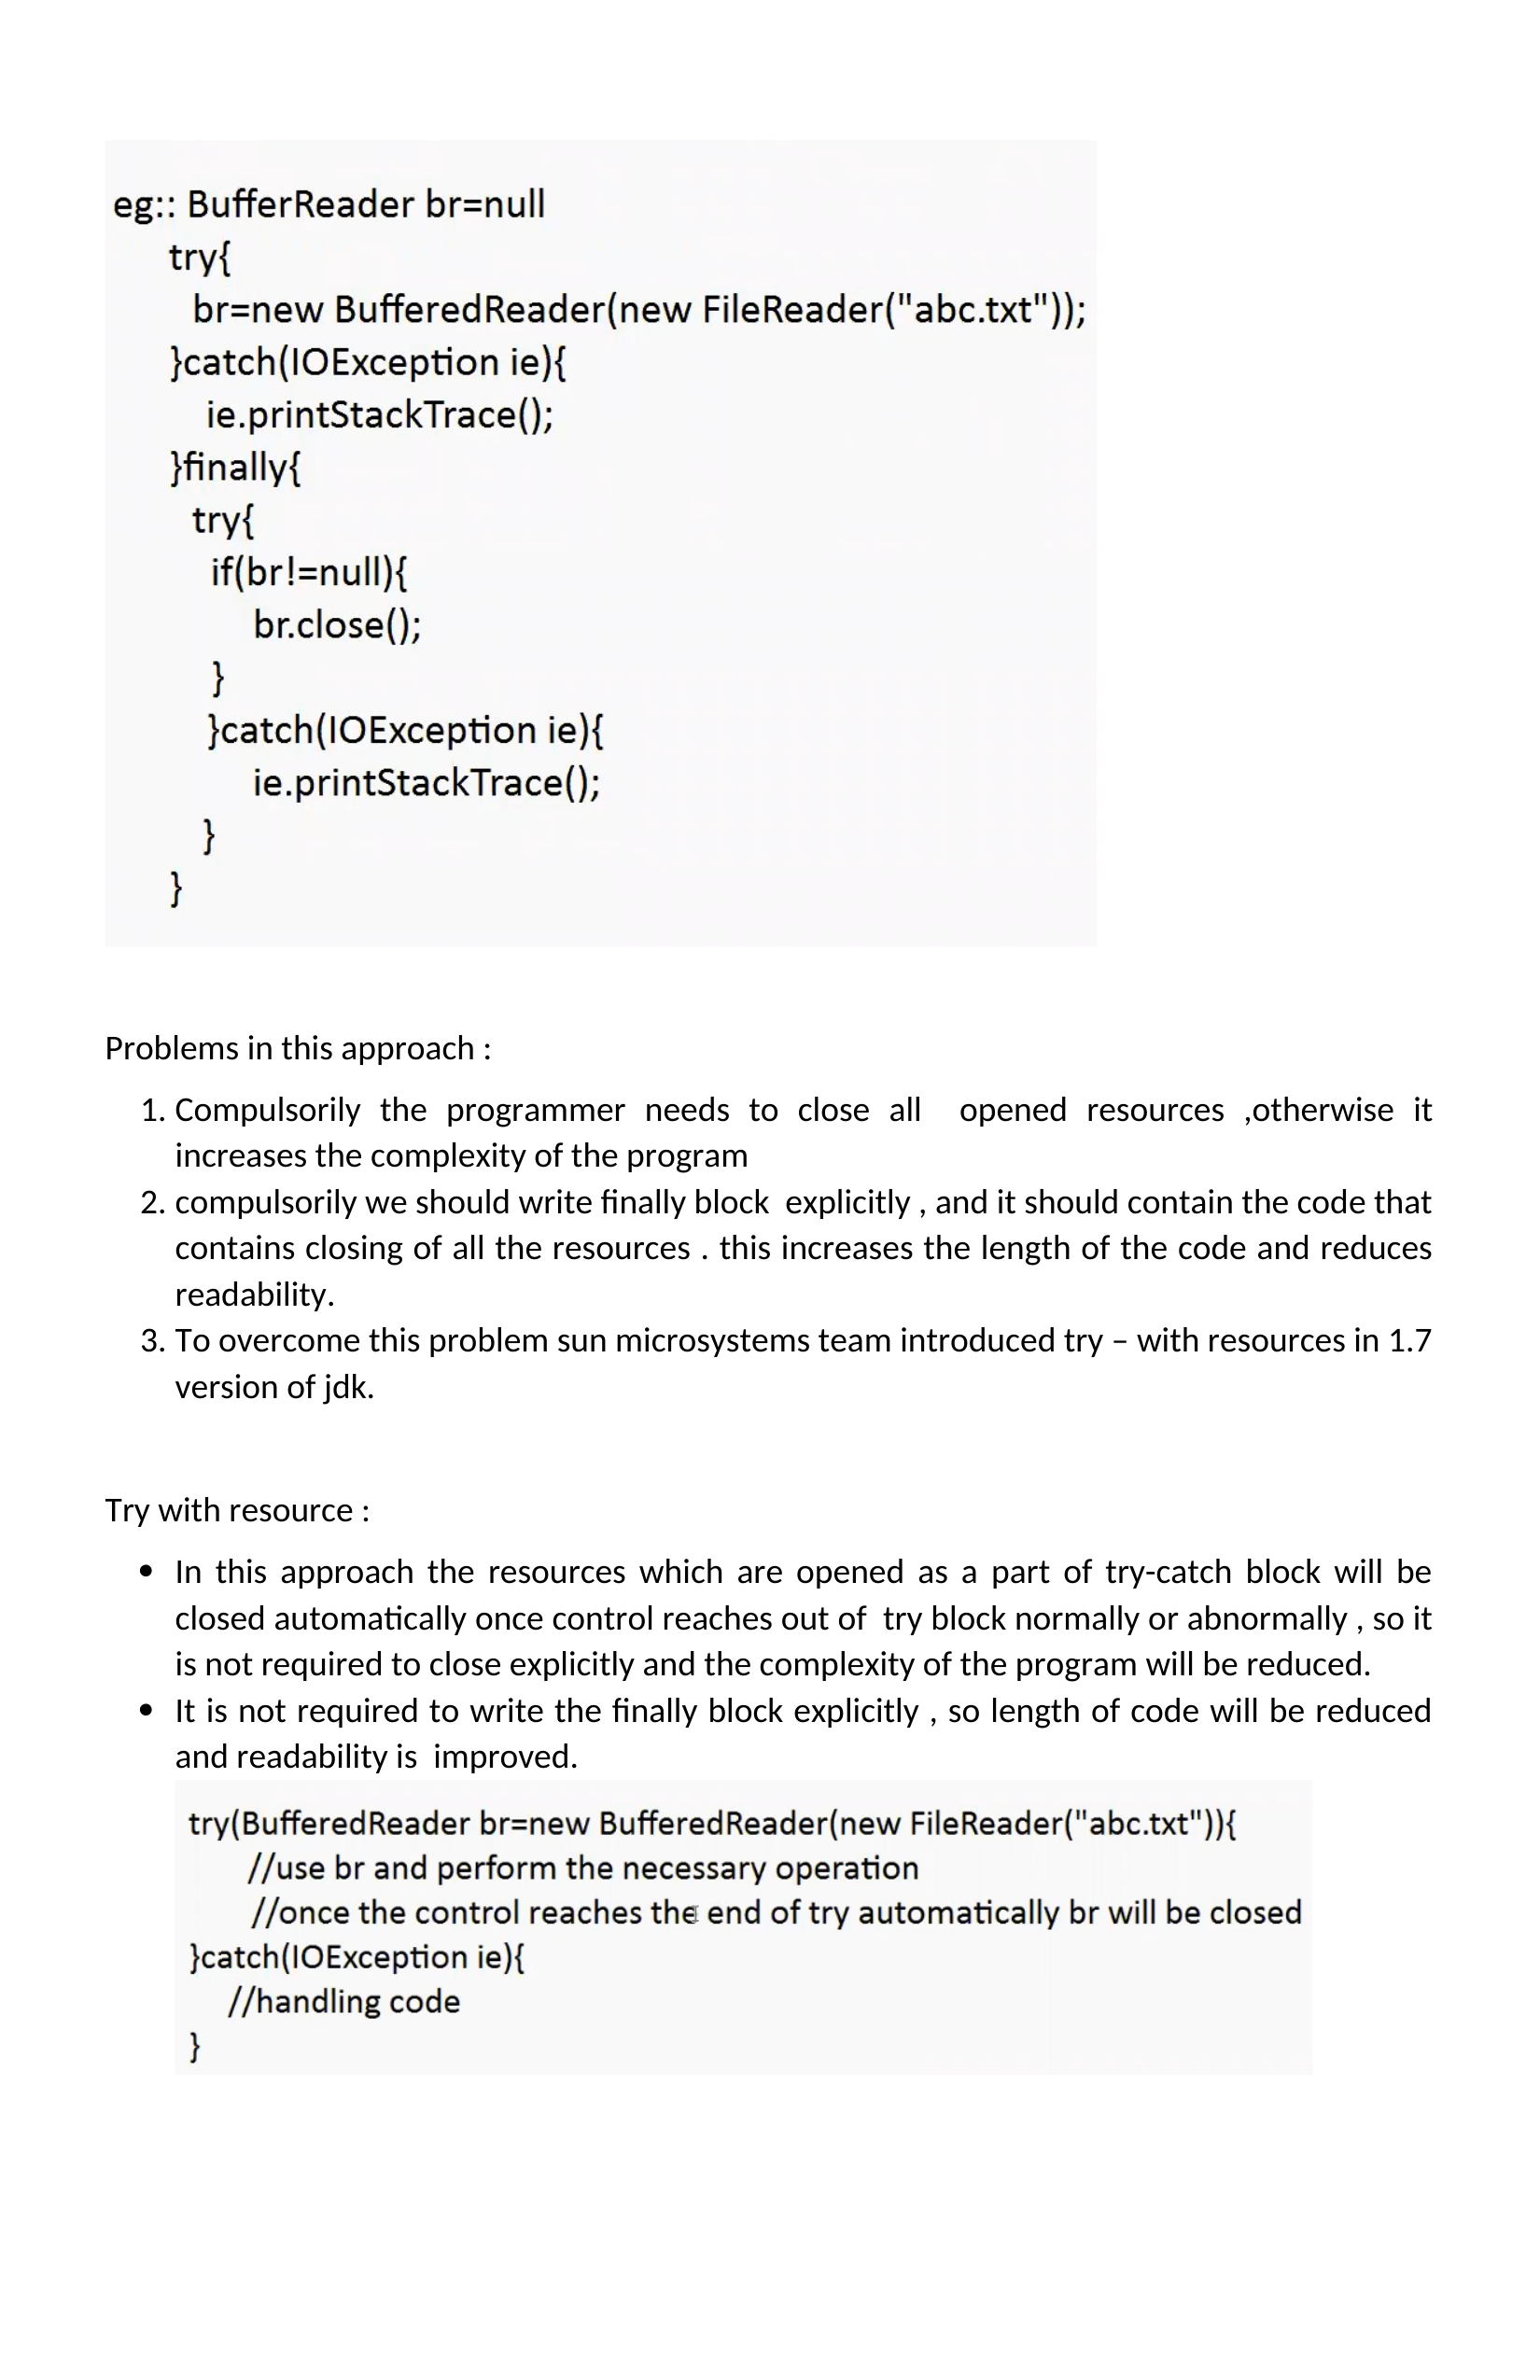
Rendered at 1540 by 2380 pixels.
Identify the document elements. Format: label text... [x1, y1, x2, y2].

list It is not required to write the finally block explicitly , so length of code will be reduced and readability is improved. [140, 1688, 1435, 1777]
text Try with resource : [105, 1488, 1435, 1531]
list compulsorily we should write finally block explicitly , and it should contain the code that contains closing of all the resources . this increases the length of the code and reduces readability. [140, 1180, 1435, 1315]
list Compulsorily the programmer needs to close all opened resources ,otherwise it increases the complexity of the program [140, 1087, 1435, 1176]
picture [105, 140, 1097, 946]
picture [175, 1780, 1313, 2075]
list To overcome this problem sun microsystems team introduced try – with resources in 1.7 version of jdk. [140, 1318, 1435, 1407]
list In this approach the resources which are opened as a part of try-catch block will be closed automatically once control reaches out of try block normally or abnormally , so it is not required to close explicitly and the complexity of the program will be reduced. [140, 1549, 1435, 1685]
text Problems in this approach : [105, 1026, 1435, 1068]
